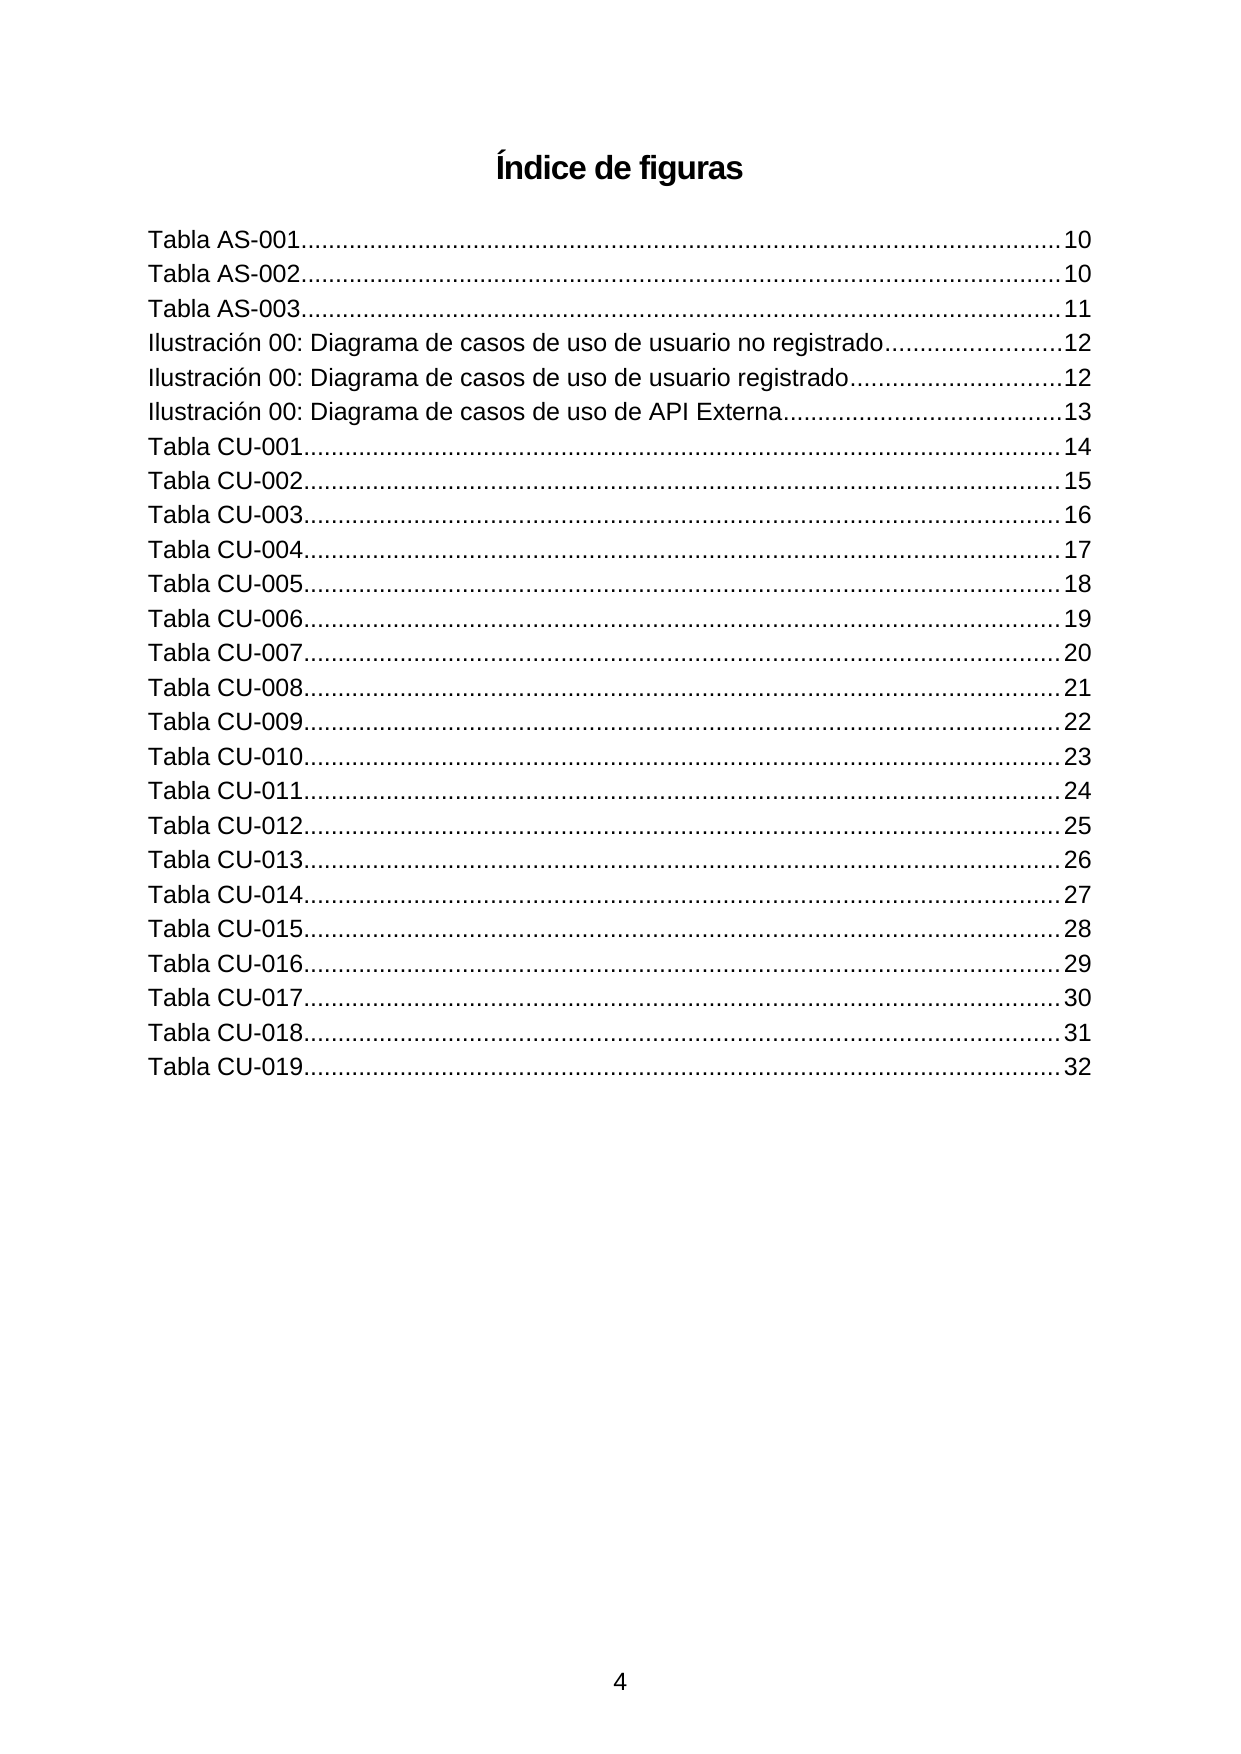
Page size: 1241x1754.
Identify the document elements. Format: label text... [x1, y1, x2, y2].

text Tabla CU-007 20 [148, 638, 1092, 667]
text Ilustración 00: Diagrama de casos de uso de usuario registrado 12 [148, 362, 1092, 391]
text Tabla CU-018 31 [148, 1018, 1092, 1046]
text Tabla CU-005 18 [148, 569, 1092, 598]
text Tabla AS-001 10 [148, 224, 1092, 253]
text Tabla CU-019 32 [148, 1052, 1092, 1081]
text Tabla CU-011 24 [148, 776, 1092, 805]
title Índice de figuras [148, 148, 1092, 186]
text Tabla CU-013 26 [148, 845, 1092, 874]
text Tabla CU-015 28 [148, 914, 1092, 943]
text Tabla CU-004 17 [148, 535, 1092, 564]
text Tabla CU-006 19 [148, 604, 1092, 633]
text Tabla CU-002 15 [148, 466, 1092, 495]
text Tabla AS-003 11 [148, 293, 1092, 322]
text Tabla CU-012 25 [148, 811, 1092, 839]
text Tabla AS-002 10 [148, 259, 1092, 288]
text Tabla CU-001 14 [148, 431, 1092, 460]
text Tabla CU-009 22 [148, 707, 1092, 736]
text Tabla CU-016 29 [148, 949, 1092, 977]
text Tabla CU-014 27 [148, 880, 1092, 908]
text Tabla CU-003 16 [148, 500, 1092, 529]
text Ilustración 00: Diagrama de casos de uso de API Externa 13 [148, 397, 1092, 426]
text Tabla CU-008 21 [148, 673, 1092, 702]
text Ilustración 00: Diagrama de casos de uso de usuario no registrado 12 [148, 328, 1092, 357]
text Tabla CU-010 23 [148, 742, 1092, 771]
text Tabla CU-017 30 [148, 983, 1092, 1012]
